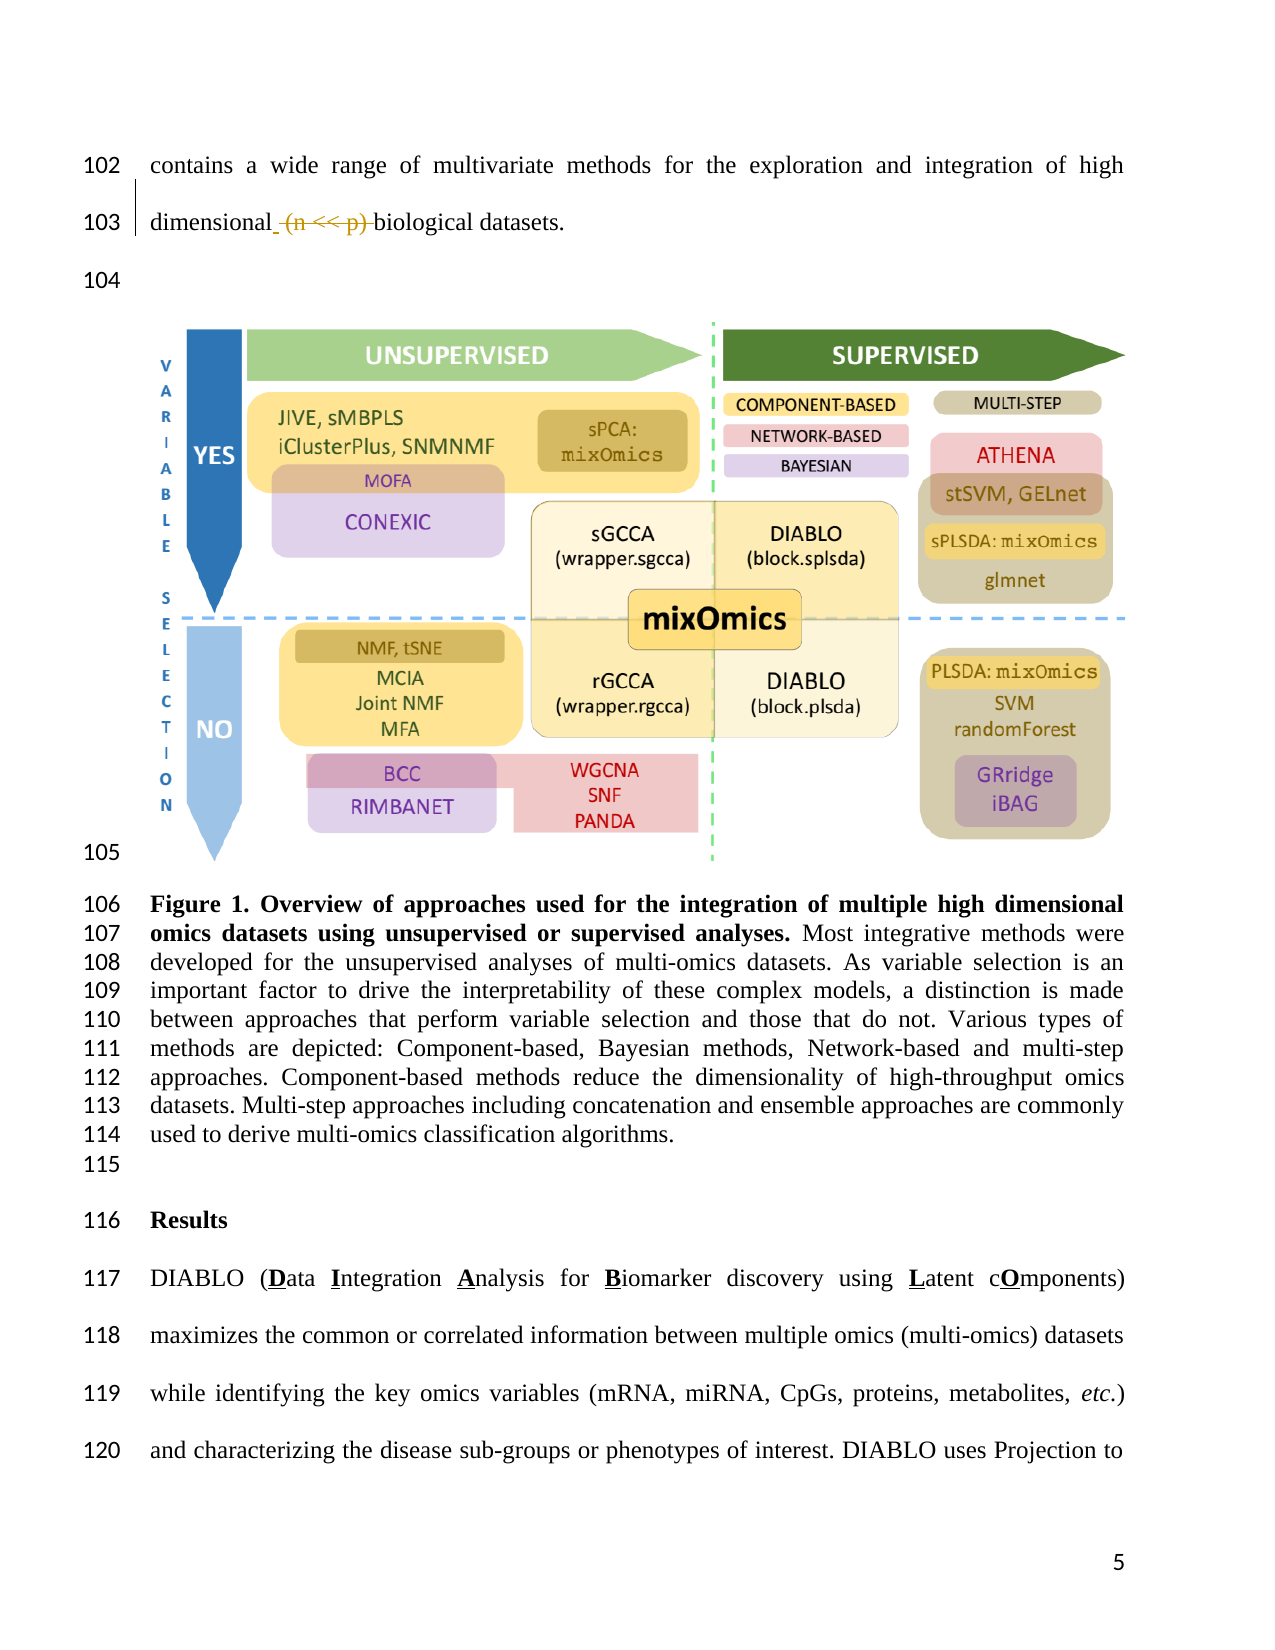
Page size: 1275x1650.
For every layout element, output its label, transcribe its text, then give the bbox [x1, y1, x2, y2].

text Figure 1. Overview of approaches used for the integration of multiple high dimensional omics datasets using unsupervised or supervised analyses. Most integrative methods were developed for the unsupervised analyses of multi-omics datasets. As variable selection is an important factor to drive the interpretability of these complex models, a distinction is made between approaches that perform variable selection and those that do not. Various types of methods are depicted: Component-based, Bayesian methods, Network-based and multi-step approaches. Component-based methods reduce the dimensionality of high-throughput omics datasets. Multi-step approaches including concatenation and ensemble approaches are commonly used to derive multi-omics classification algorithms. [150, 889, 1125, 1148]
text Results [150, 1205, 1125, 1234]
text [150, 150, 1125, 236]
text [150, 1263, 1125, 1464]
